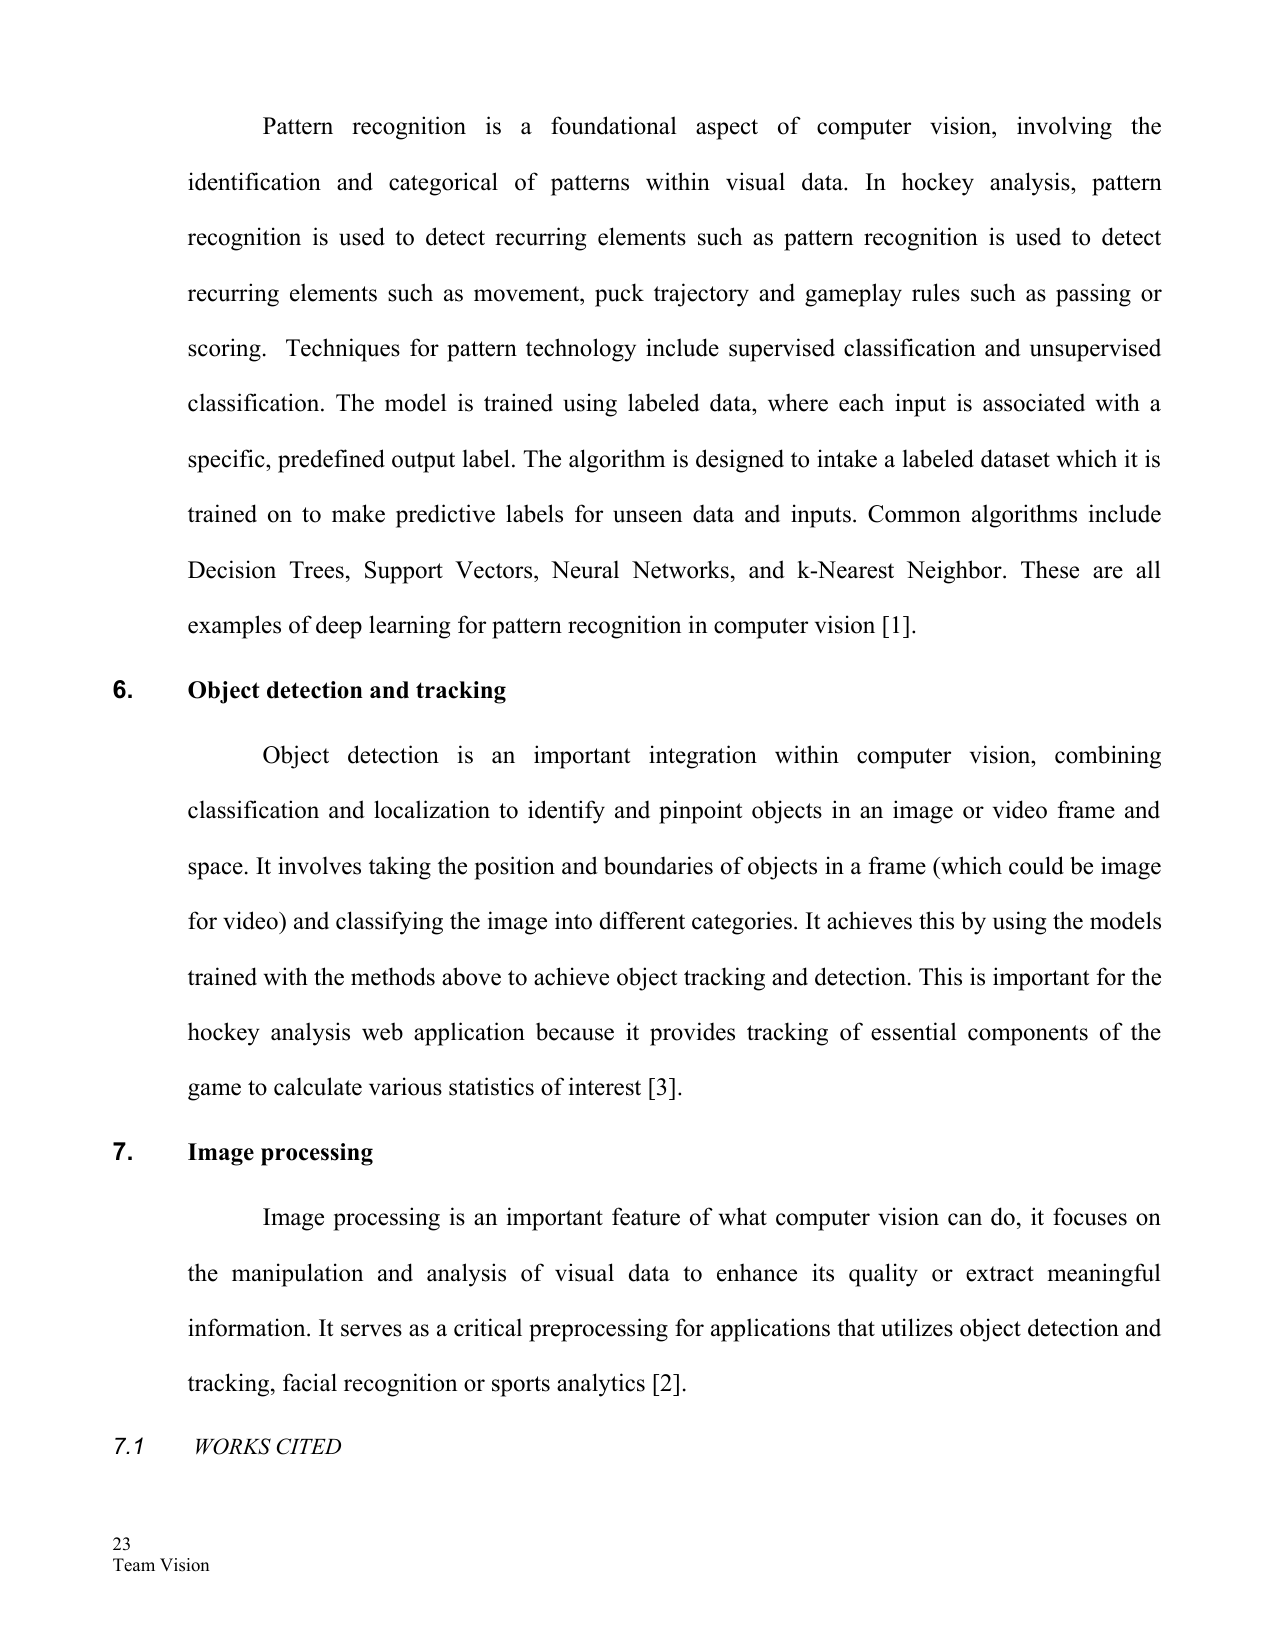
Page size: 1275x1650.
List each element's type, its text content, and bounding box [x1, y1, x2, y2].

text Pattern recognition is a foundational aspect of computer vision, involving the identification and categorical of patterns within visual data. In hockey analysis, pattern recognition is used to detect recurring elements such as pattern recognition is used to detect recurring elements such as movement, puck trajectory and gameplay rules such as passing or scoring. Techniques for pattern technology include supervised classification and unsupervised classification. The model is trained using labeled data, where each input is associated with a specific, predefined output label. The algorithm is designed to intake a labeled dataset which it is trained on to make predictive labels for unseen data and inputs. Common algorithms include Decision Trees, Support Vectors, Neural Networks, and k-Nearest Neighbor. These are all examples of deep learning for pattern recognition in computer vision [1]. [187, 112, 1162, 639]
text Image processing is an important feature of what computer vision can do, it focuses on the manipulation and analysis of visual data to enhance its quality or extract meaningful information. It serves as a critical preprocessing for applications that utilizes object detection and tracking, facial recognition or sports analytics [2]. [187, 1203, 1162, 1397]
list Object detection and tracking [112, 675, 1162, 704]
text Object detection is an important integration within computer vision, combining classification and localization to identify and pinpoint objects in an image or video frame and space. It involves taking the position and boundaries of objects in a frame (which could be image for video) and classifying the image into different categories. It achieves this by using the models trained with the methods above to achieve object tracking and detection. This is important for the hockey analysis web application because it provides tracking of essential components of the game to calculate various statistics of interest [3]. [187, 741, 1162, 1101]
list Image processing [112, 1137, 1162, 1166]
subtitle WORKS CITED [112, 1433, 1162, 1460]
